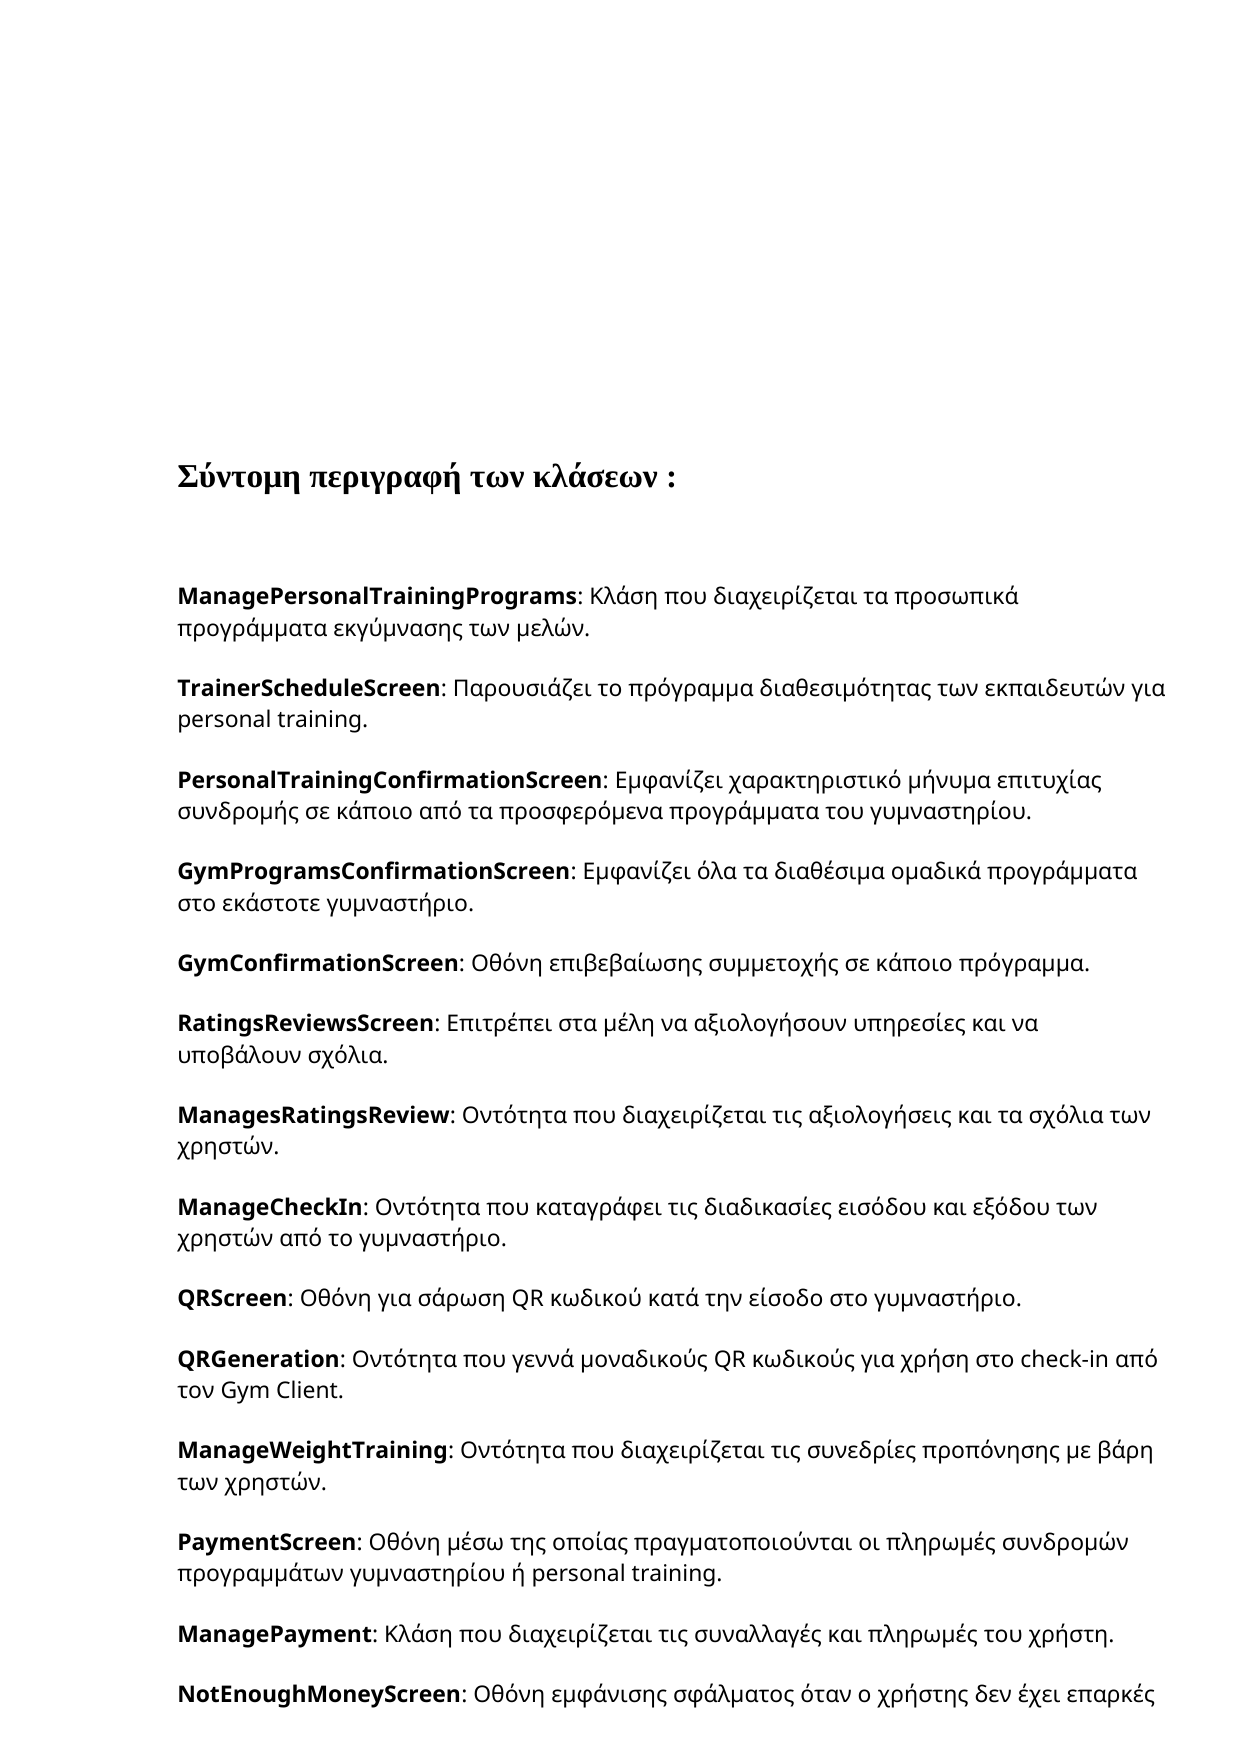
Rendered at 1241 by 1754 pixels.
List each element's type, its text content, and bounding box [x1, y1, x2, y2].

text GymProgramsConfirmationScreen: Εμφανίζει όλα τα διαθέσιμα ομαδικά προγράμματα στο εκάστοτε γυμναστήριο. [177, 855, 1166, 918]
text PaymentScreen: Οθόνη μέσω της οποίας πραγματοποιούνται οι πληρωμές συνδρομών προγραμμάτων γυμναστηρίου ή personal training. [177, 1526, 1166, 1589]
text ManagePersonalTrainingPrograms: Κλάση που διαχειρίζεται τα προσωπικά προγράμματα εκγύμνασης των μελών. [177, 580, 1166, 643]
text ManageCheckIn: Οντότητα που καταγράφει τις διαδικασίες εισόδου και εξόδου των χρηστών από το γυμναστήριο. [177, 1191, 1166, 1253]
text RatingsReviewsScreen: Επιτρέπει στα μέλη να αξιολογήσουν υπηρεσίες και να υποβάλουν σχόλια. [177, 1007, 1166, 1070]
text ManagePayment: Κλάση που διαχειρίζεται τις συναλλαγές και πληρωμές του χρήστη. [177, 1618, 1166, 1649]
text ManageWeightTraining: Οντότητα που διαχειρίζεται τις συνεδρίες προπόνησης με βάρη των χρηστών. [177, 1434, 1166, 1497]
text QRScreen: Οθόνη για σάρωση QR κωδικού κατά την είσοδο στο γυμναστήριο. [177, 1282, 1166, 1314]
text Σύντομη περιγραφή των κλάσεων : [177, 456, 1166, 494]
text TrainerScheduleScreen: Παρουσιάζει το πρόγραμμα διαθεσιμότητας των εκπαιδευτών για personal training. [177, 672, 1166, 734]
text PersonalTrainingConfirmationScreen: Eμφανίζει χαρακτηριστικό μήνυμα επιτυχίας συνδρομής σε κάποιο από τα προσφερόμενα προγράμματα του γυμναστηρίου. [177, 764, 1166, 826]
text QRGeneration: Οντότητα που γεννά μοναδικούς QR κωδικούς για χρήση στο check-in από τον Gym Client. [177, 1343, 1166, 1405]
text GymConfirmationScreen: Οθόνη επιβεβαίωσης συμμετοχής σε κάποιο πρόγραμμα. [177, 947, 1166, 978]
text ManagesRatingsReview: Οντότητα που διαχειρίζεται τις αξιολογήσεις και τα σχόλια των χρηστών. [177, 1099, 1166, 1162]
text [177, 1678, 1166, 1709]
